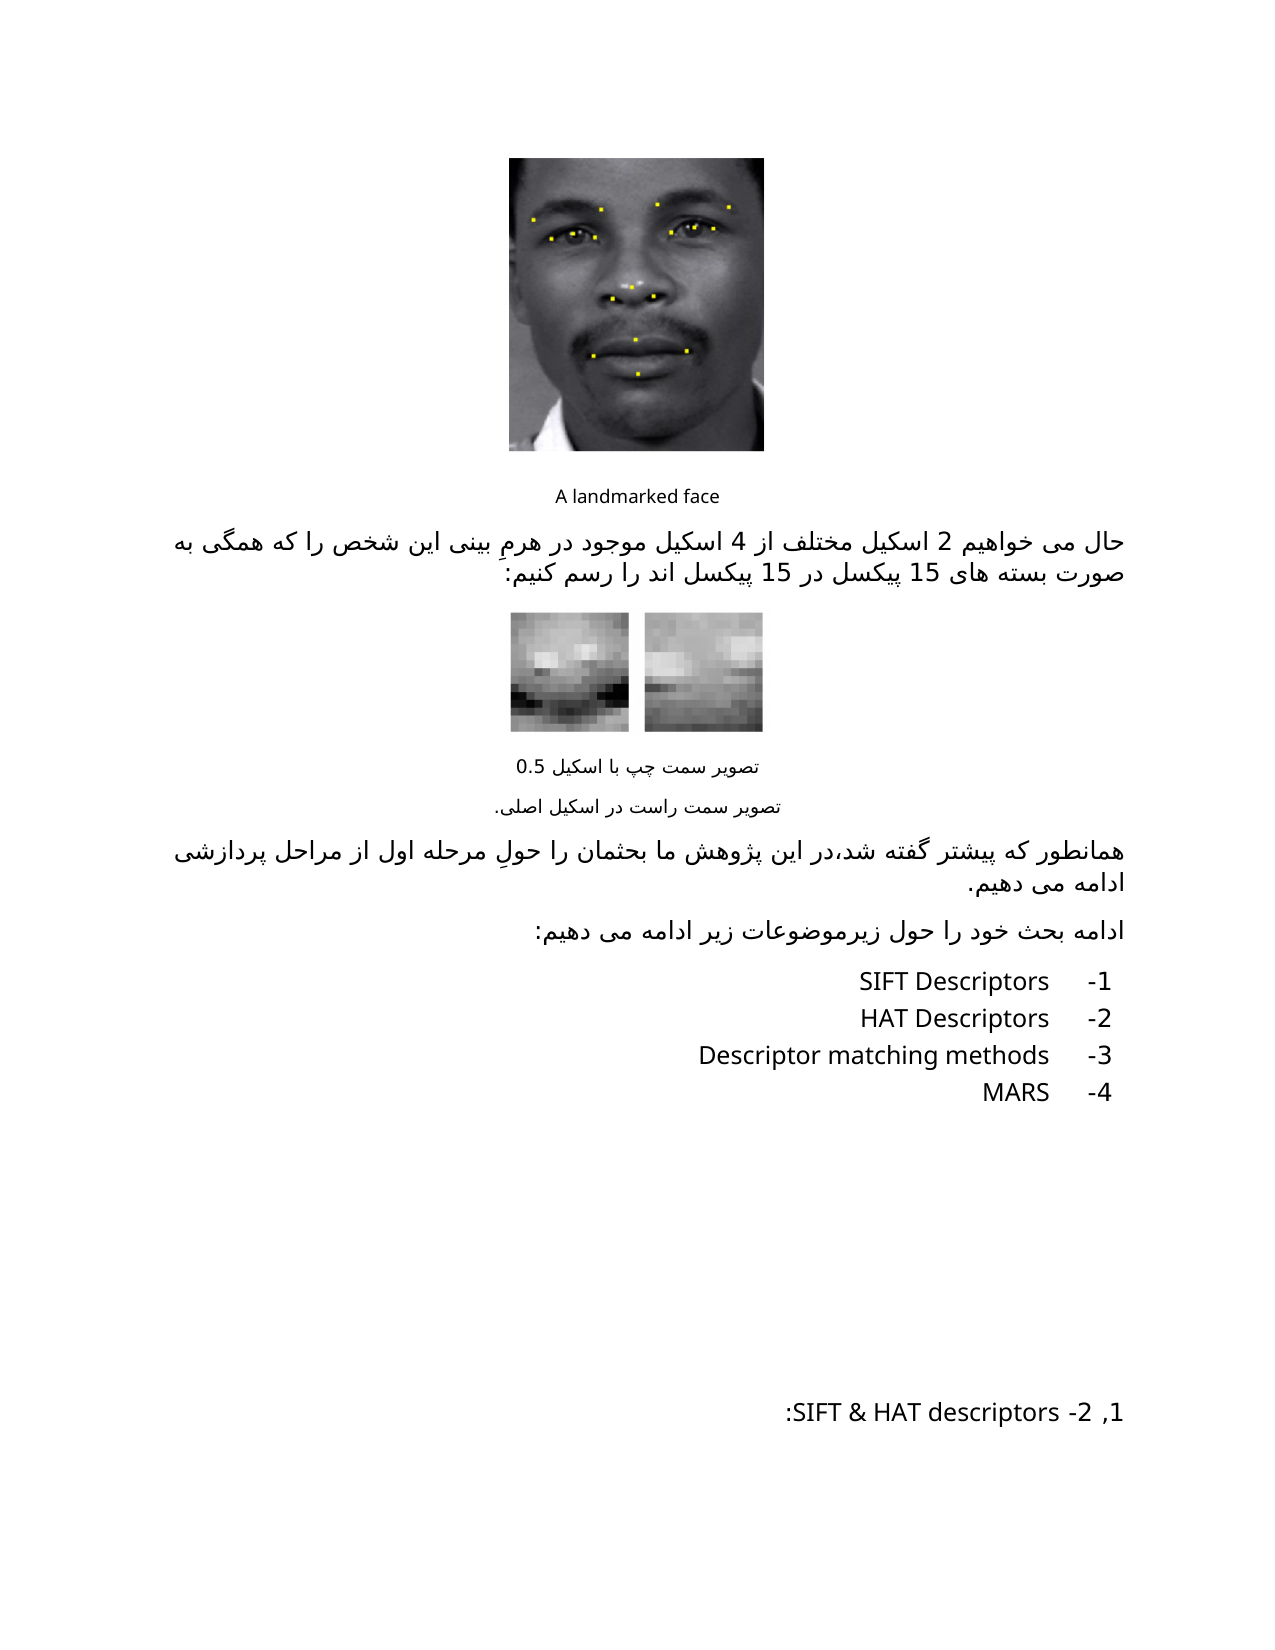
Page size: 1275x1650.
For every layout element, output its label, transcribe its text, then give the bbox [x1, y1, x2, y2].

text ادامه بحث خود را حول زیرموضوعات زیر ادامه می دهیم: [150, 916, 1125, 945]
text تصویر سمت راست در اسکیل اصلی. [150, 796, 1125, 818]
list MARS [150, 1074, 1087, 1108]
picture [493, 150, 782, 464]
picture [504, 606, 771, 737]
text تصویر سمت چپ با اسکیل 0.5 [150, 756, 1125, 778]
text همانطور که پیشتر گفته شد،در این پژوهش ما بحثمان را حولِ مرحله اول از مراحل پردازشی ادامه می دهیم. [150, 836, 1125, 897]
list HAT Descriptors [150, 1001, 1087, 1035]
text حال می خواهیم 2 اسکیل مختلف از 4 اسکیل موجود در هرمِ بینی این شخص را که همگی به صورت بسته های 15 پیکسل در 15 پیکسل اند را رسم کنیم: [150, 527, 1125, 588]
text A landmarked face [150, 483, 1125, 508]
list Descriptor matching methods [150, 1037, 1087, 1072]
text 1, 2- SIFT & HAT descriptors: [150, 1395, 1125, 1429]
list SIFT Descriptors [150, 964, 1087, 998]
